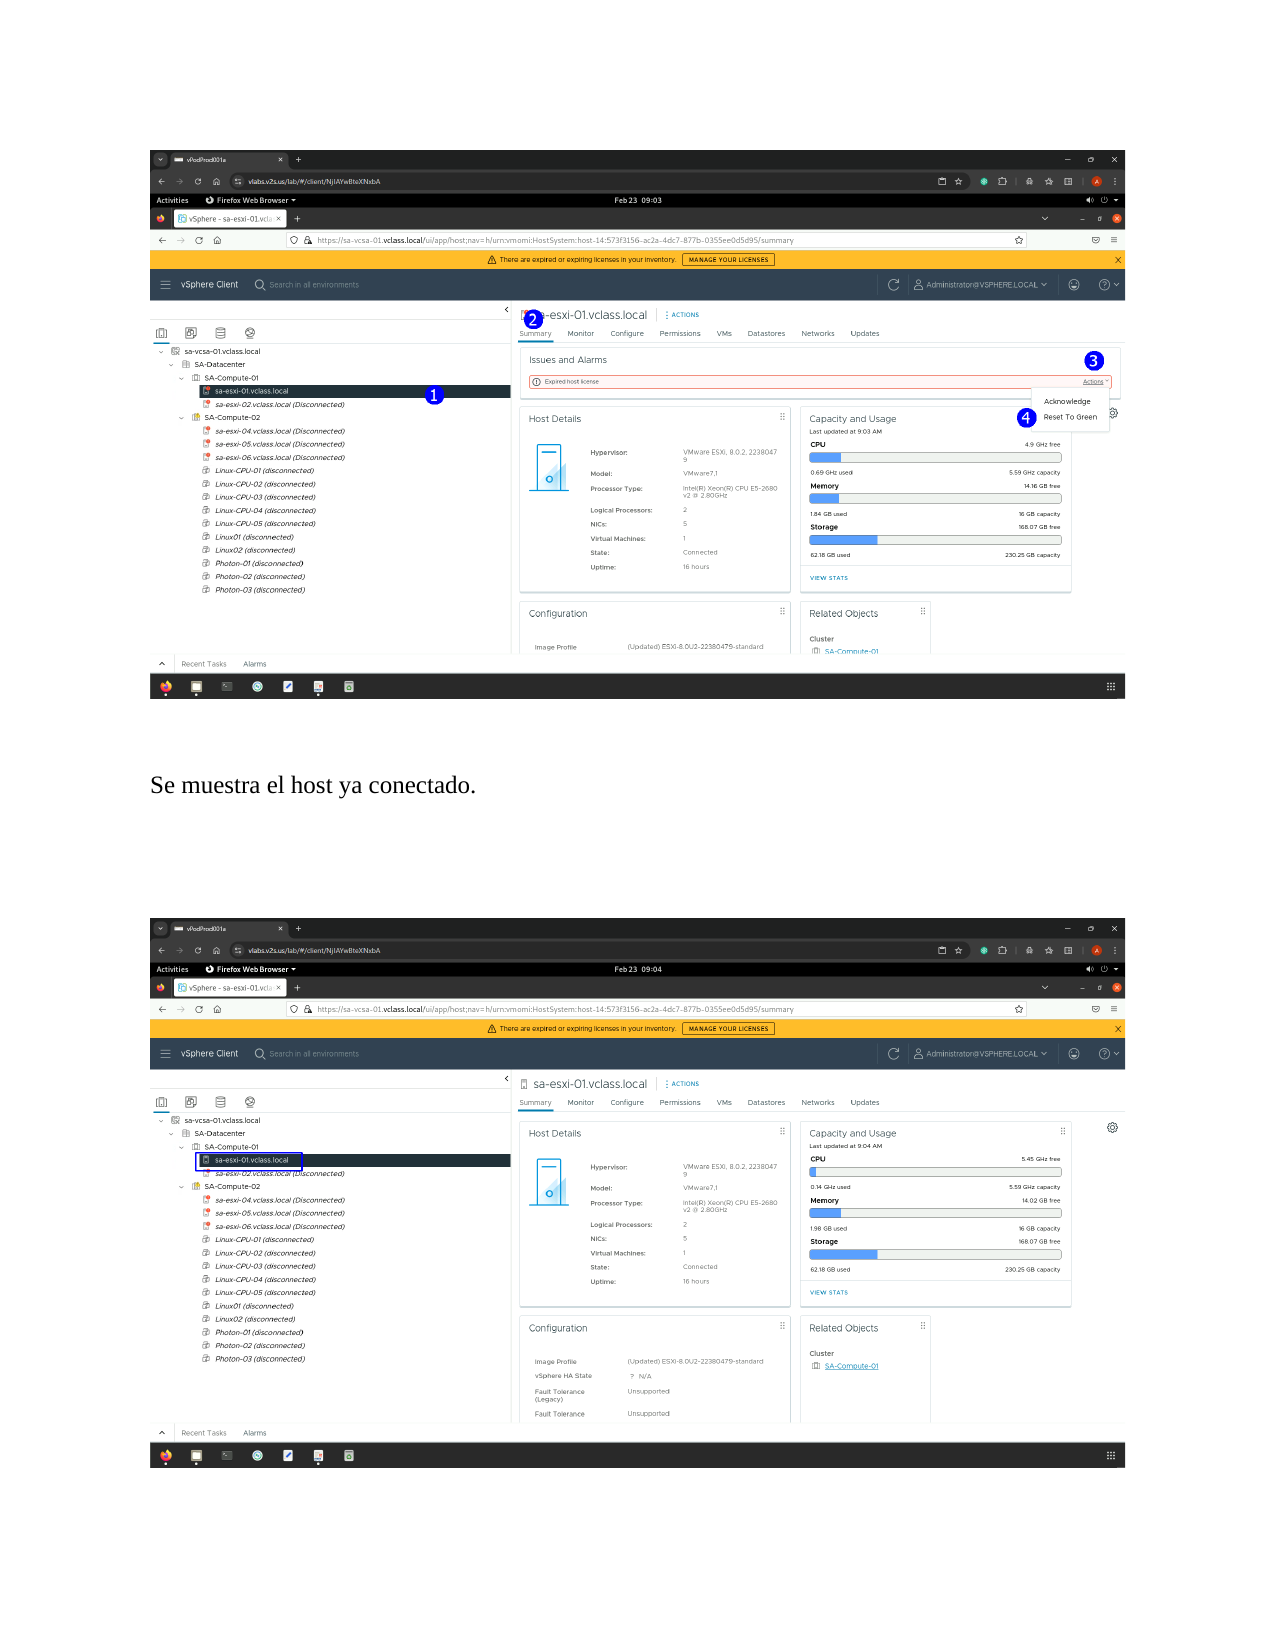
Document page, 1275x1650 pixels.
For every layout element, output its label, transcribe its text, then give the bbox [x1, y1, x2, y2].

text Se muestra el host ya conectado. [150, 770, 1125, 799]
picture [150, 150, 1125, 699]
picture [150, 918, 1125, 1468]
